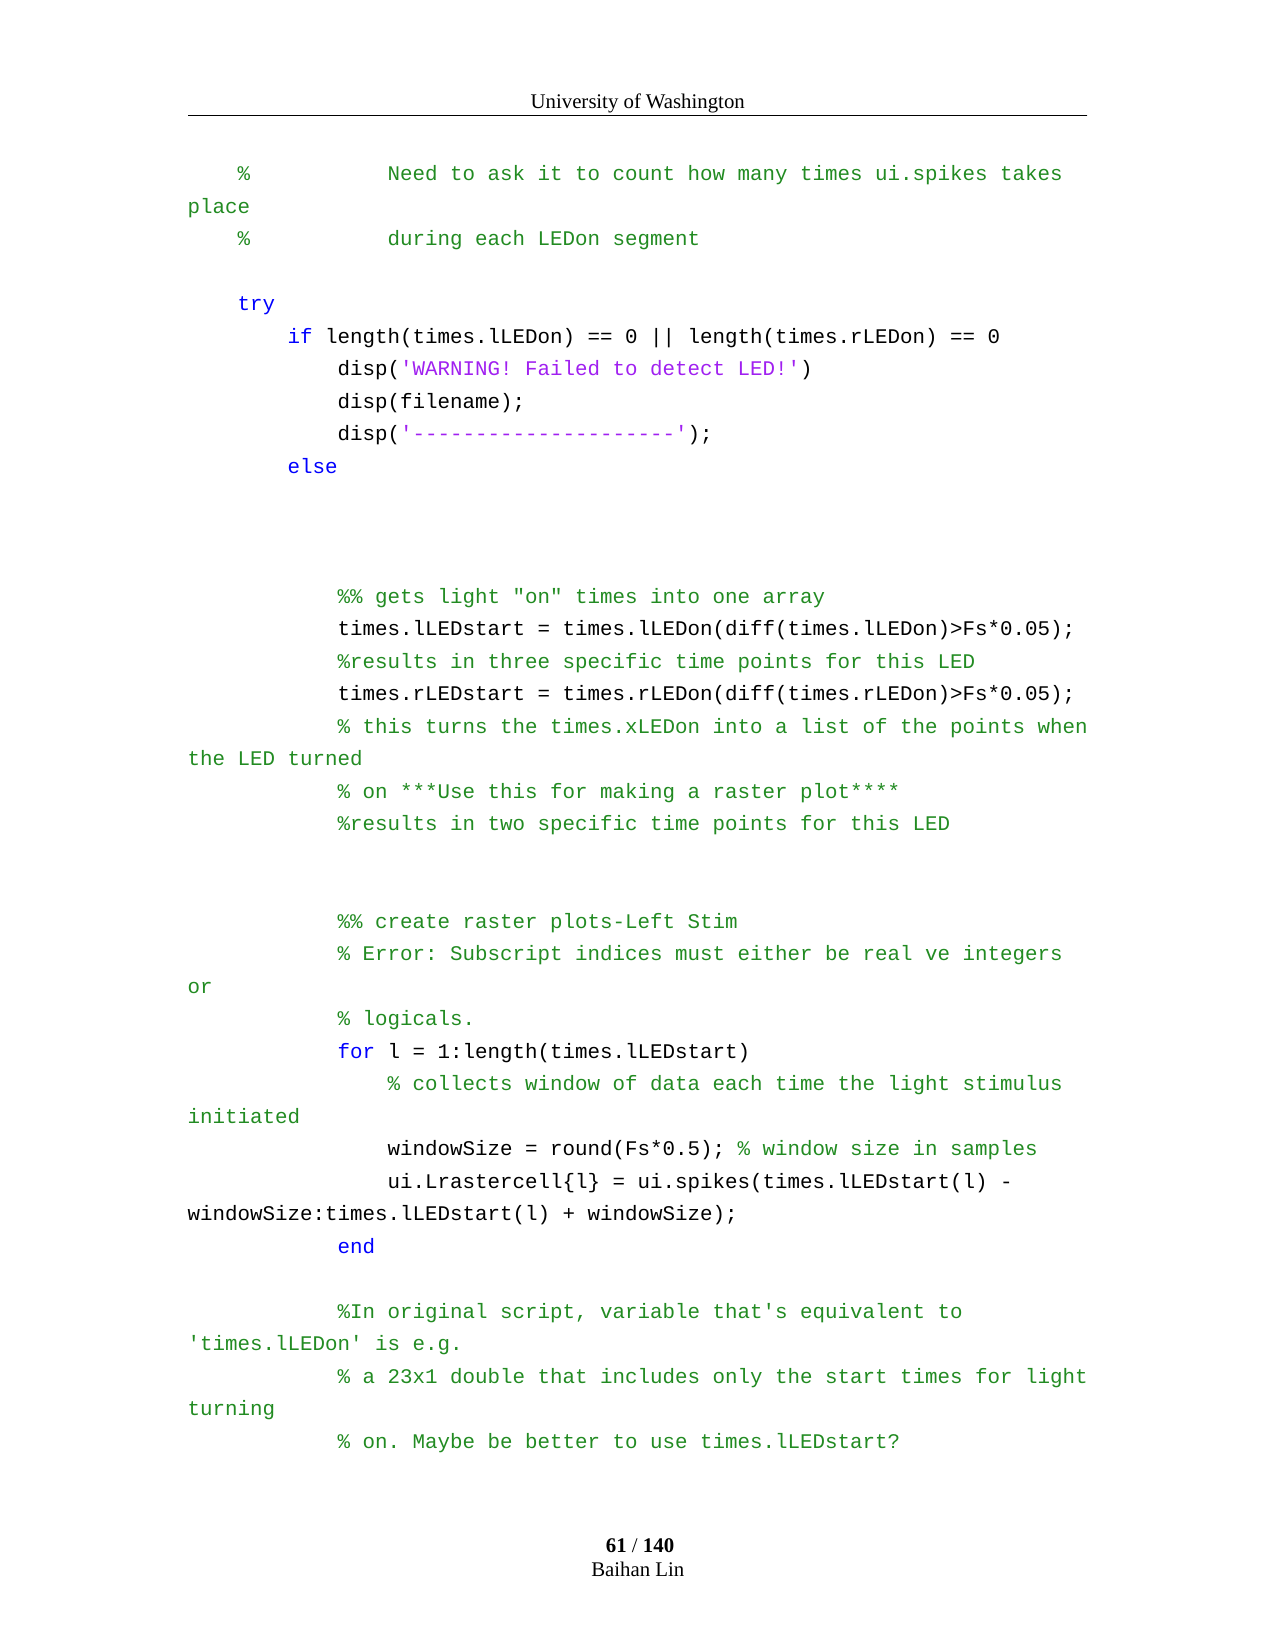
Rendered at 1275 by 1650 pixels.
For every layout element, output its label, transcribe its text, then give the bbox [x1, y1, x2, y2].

text % during each LEDon segment [187, 224, 1087, 256]
text %% gets light "on" times into one array [187, 581, 1087, 614]
text windowSize = round(Fs*0.5); % window size in samples [187, 1134, 1087, 1166]
text %results in two specific time points for this LED [187, 809, 1087, 841]
text for l = 1:length(times.lLEDstart) [187, 1036, 1087, 1069]
text disp('---------------------'); [187, 419, 1087, 451]
text times.rLEDstart = times.rLEDon(diff(times.rLEDon)>Fs*0.05); [187, 679, 1087, 711]
text disp('WARNING! Failed to detect LED!') [187, 354, 1087, 386]
text % a 23x1 double that includes only the start times for light turning [187, 1361, 1087, 1426]
text end [187, 1231, 1087, 1264]
text % Error: Subscript indices must either be real ve integers or [187, 939, 1087, 1004]
text try [187, 289, 1087, 321]
text ui.Lrastercell{l} = ui.spikes(times.lLEDstart(l) - windowSize:times.lLEDstart(l) + windowSize); [187, 1166, 1087, 1231]
text else [187, 451, 1087, 484]
text % this turns the times.xLEDon into a list of the points when the LED turned [187, 711, 1087, 776]
text % on. Maybe be better to use times.lLEDstart? [187, 1426, 1087, 1459]
text % on ***Use this for making a raster plot**** [187, 776, 1087, 809]
text disp(filename); [187, 386, 1087, 419]
text if length(times.lLEDon) == 0 || length(times.rLEDon) == 0 [187, 321, 1087, 354]
text % logicals. [187, 1004, 1087, 1036]
text %In original script, variable that's equivalent to 'times.lLEDon' is e.g. [187, 1296, 1087, 1361]
text times.lLEDstart = times.lLEDon(diff(times.lLEDon)>Fs*0.05); [187, 614, 1087, 646]
text % collects window of data each time the light stimulus initiated [187, 1069, 1087, 1134]
text %results in three specific time points for this LED [187, 646, 1087, 679]
text %% create raster plots-Left Stim [187, 906, 1087, 939]
text % Need to ask it to count how many times ui.spikes takes place [187, 159, 1087, 224]
